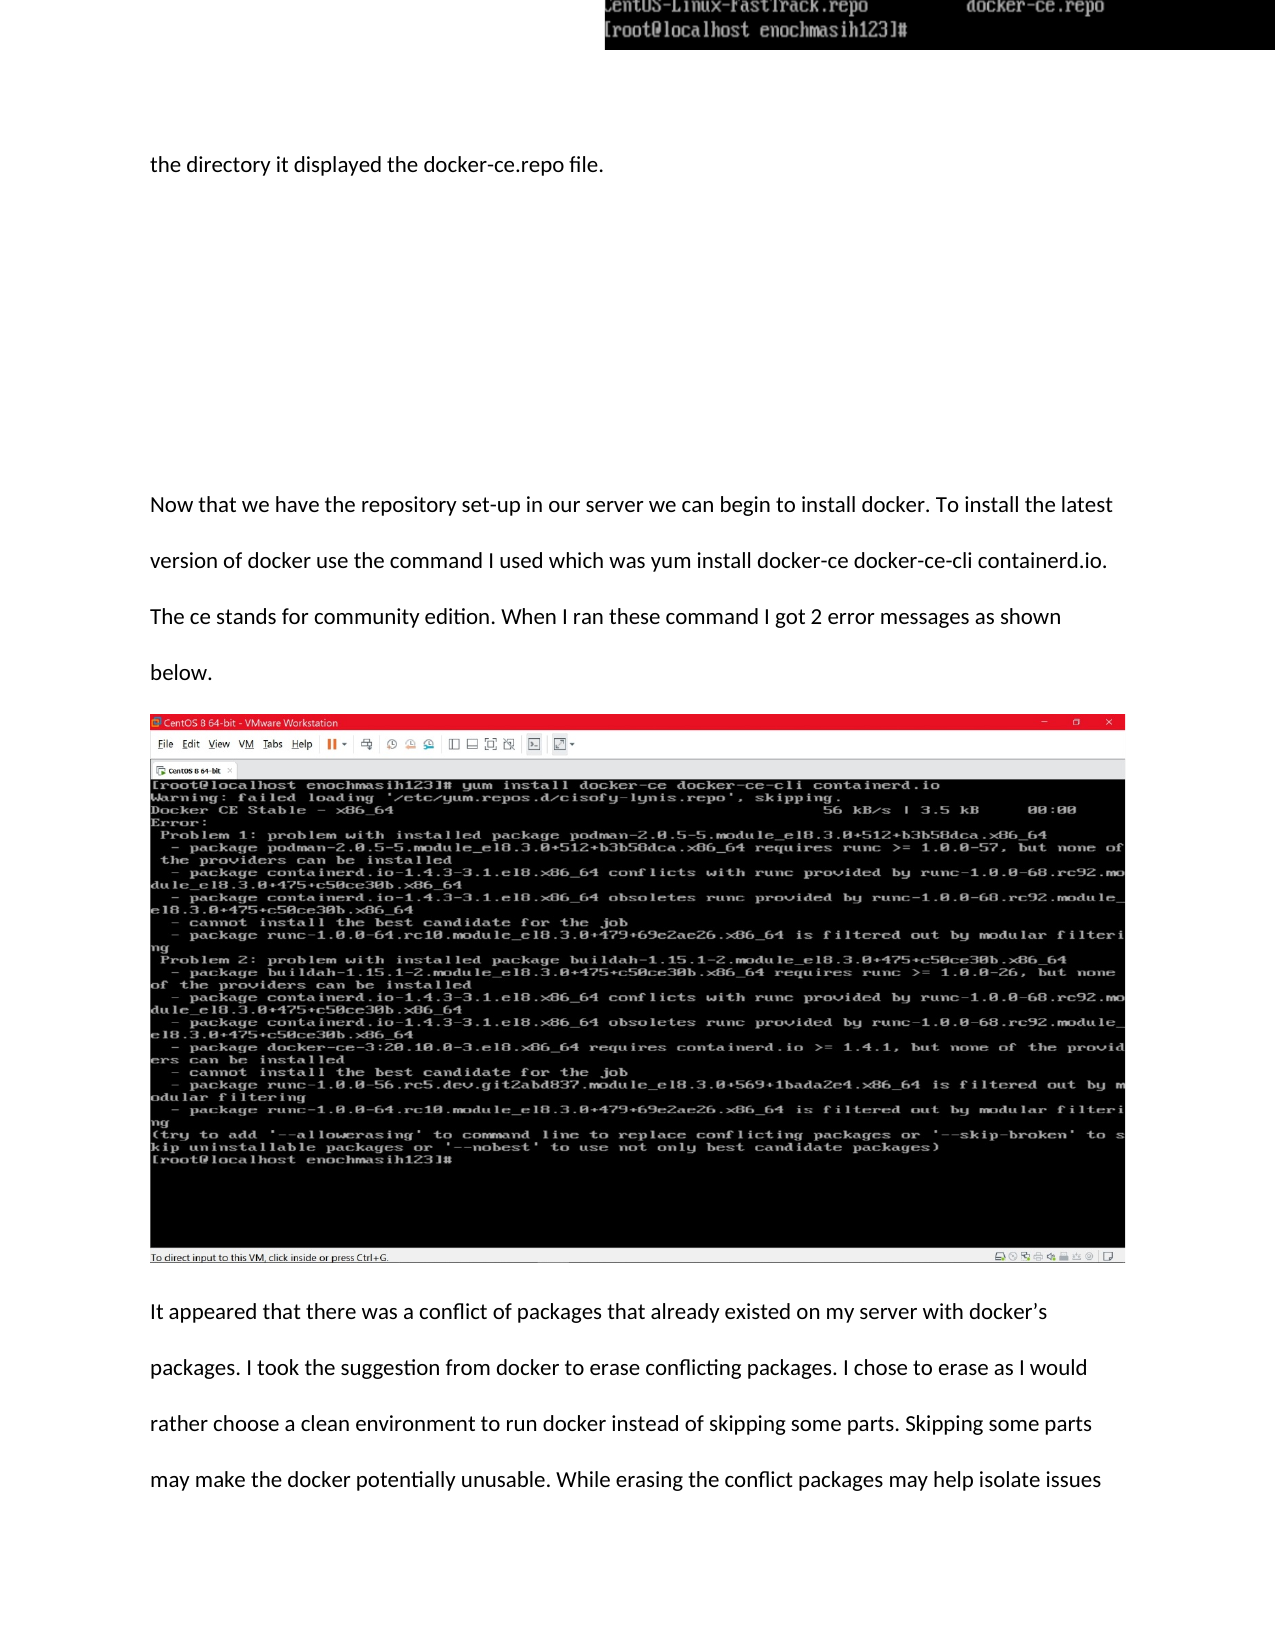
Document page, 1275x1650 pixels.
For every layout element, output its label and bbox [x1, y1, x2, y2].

picture [150, 714, 1125, 1263]
text [150, 150, 1125, 714]
picture [604, 0, 1275, 50]
text [150, 1263, 1125, 1493]
